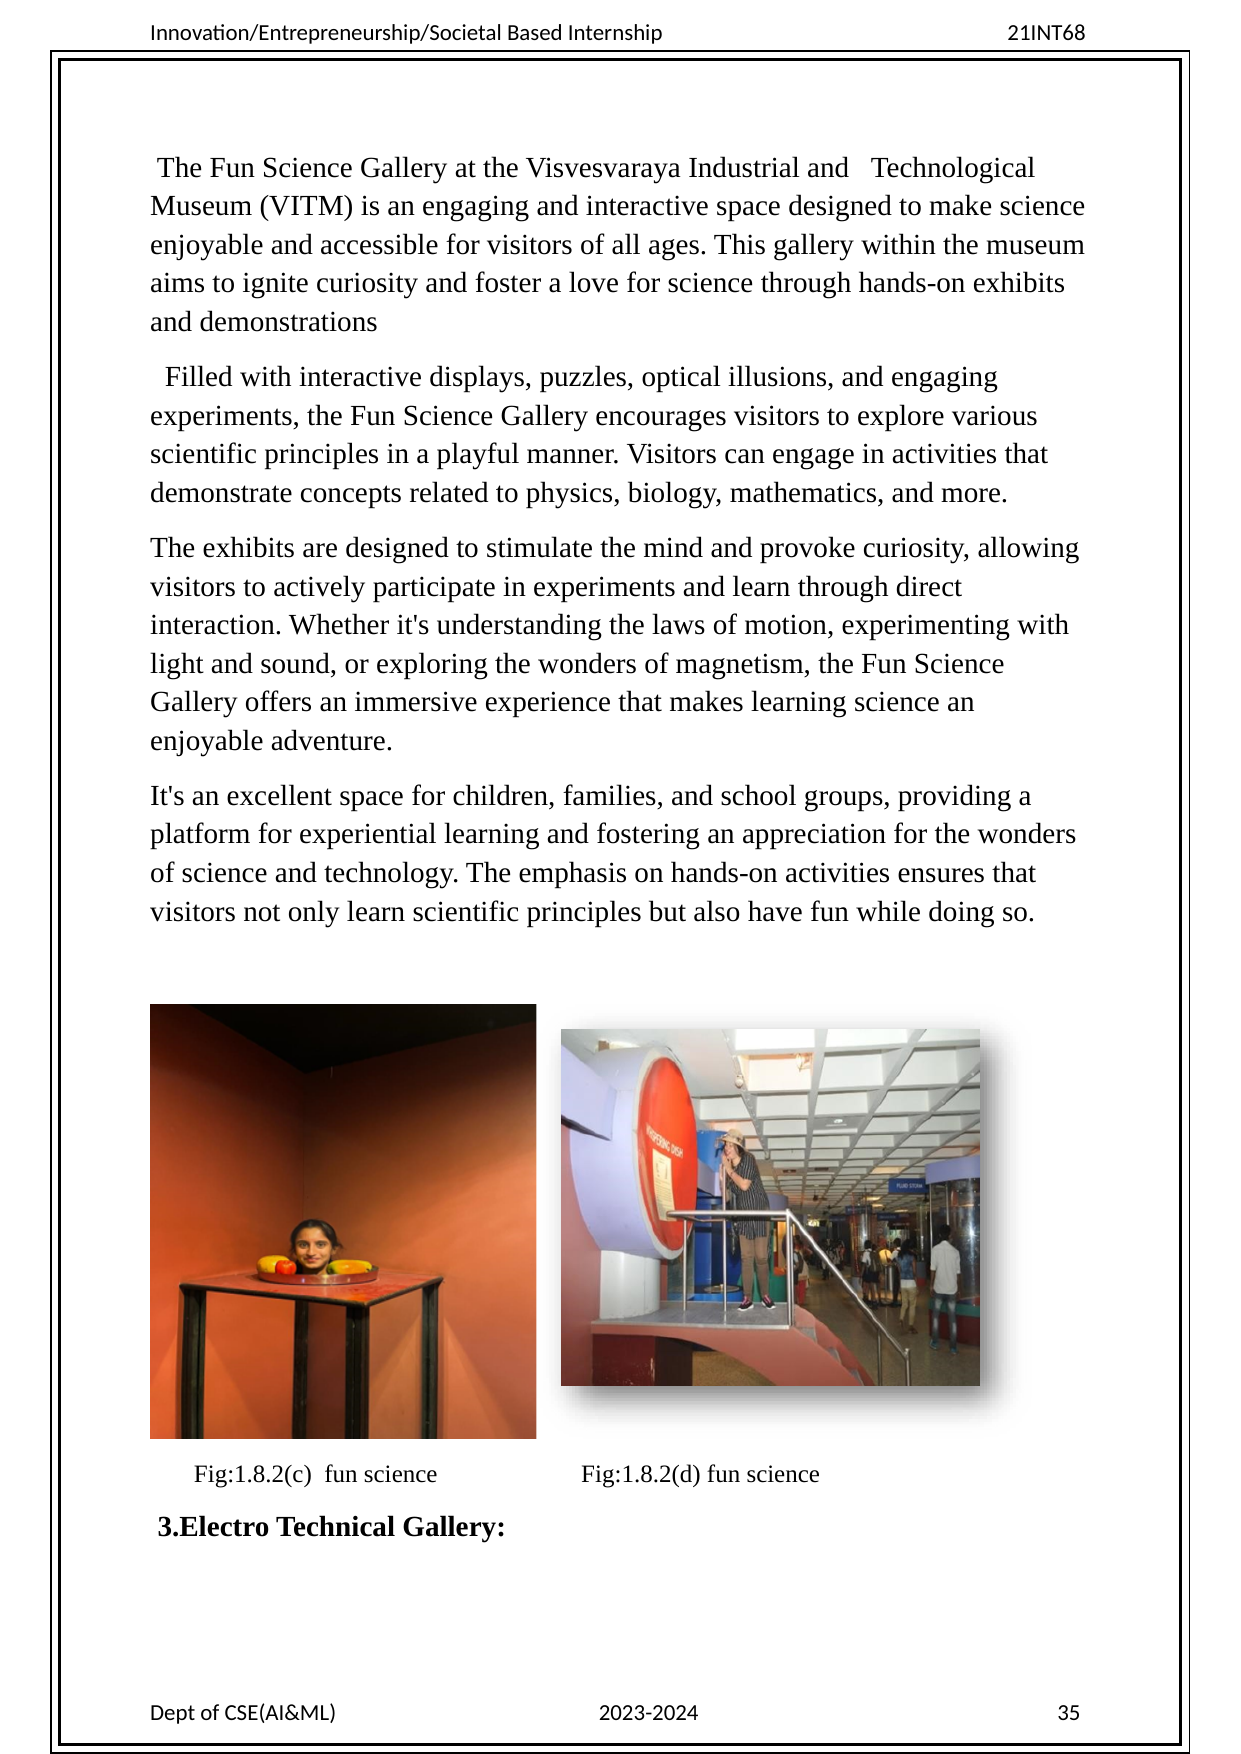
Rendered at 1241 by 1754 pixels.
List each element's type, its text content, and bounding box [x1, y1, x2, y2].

text 3.Electro Technical Gallery: [150, 1509, 1090, 1543]
text The exhibits are designed to stimulate the mind and provoke curiosity, allowing visitors to actively participate in experiments and learn through direct interaction. Whether it's understanding the laws of motion, experimenting with light and sound, or exploring the wonders of magnetism, the Fun Science Gallery offers an immersive experience that makes learning science an enjoyable adventure. [150, 530, 1090, 756]
picture [150, 1004, 1033, 1439]
text It's an excellent space for children, families, and school groups, providing a platform for experiential learning and fostering an appreciation for the wonders of science and technology. The emphasis on hands-on activities ensures that visitors not only learn scientific principles but also have fun while doing so. [150, 778, 1090, 927]
text The Fun Science Gallery at the Visvesvaraya Industrial and Technological Museum (VITM) is an engaging and interactive space designed to make science enjoyable and accessible for visitors of all ages. This gallery within the museum aims to ignite curiosity and foster a love for science through hands-on exhibits and demonstrations [150, 150, 1090, 338]
text Filled with interactive displays, puzzles, optical illusions, and engaging experiments, the Fun Science Gallery encourages visitors to explore various scientific principles in a playful manner. Visitors can engage in activities that demonstrate concepts related to physics, biology, mathematics, and more. [150, 359, 1090, 508]
text Fig:1.8.2(c) fun science Fig:1.8.2(d) fun science [150, 1459, 1090, 1488]
